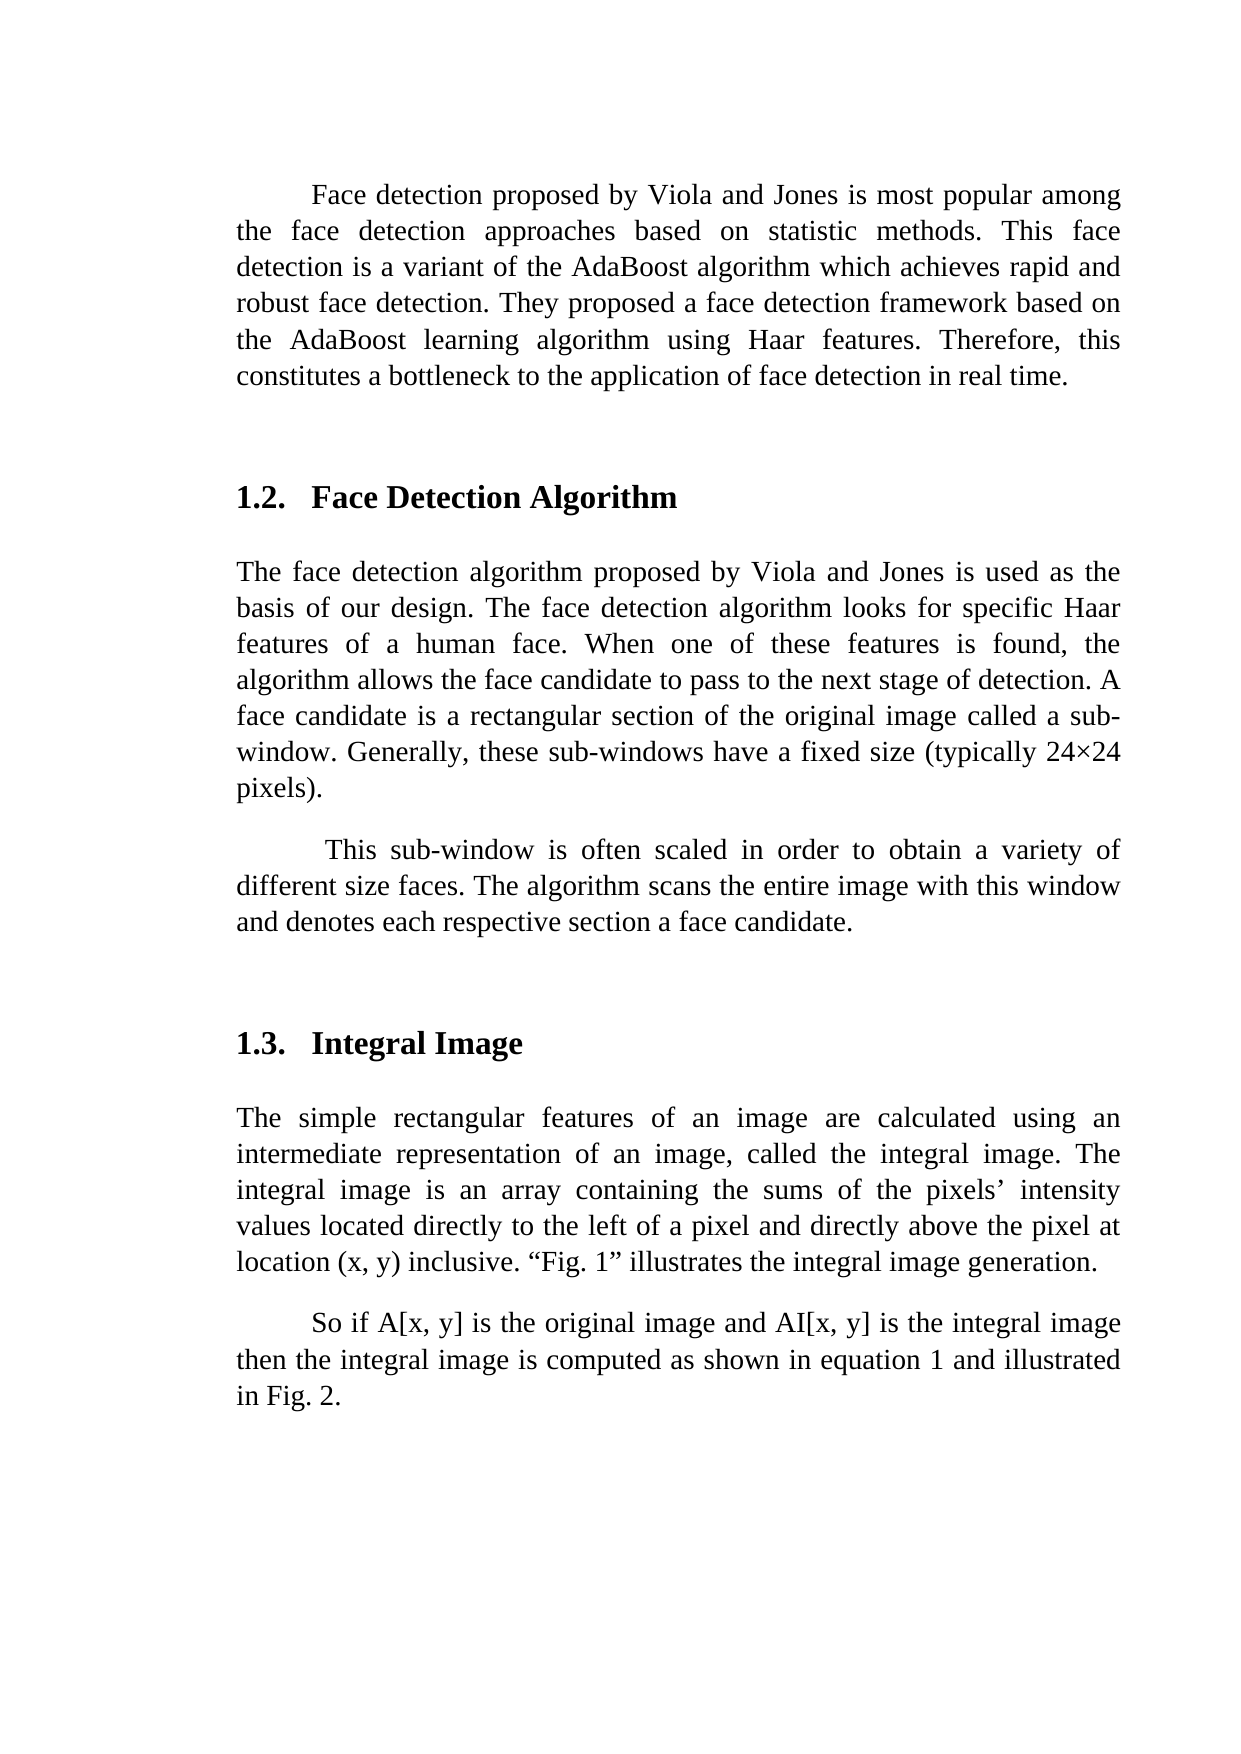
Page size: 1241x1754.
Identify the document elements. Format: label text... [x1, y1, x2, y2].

text So if A[x, y] is the original image and AI[x, y] is the integral image then the integral image is computed as shown in equation 1 and illustrated in Fig. 2. [236, 1306, 1122, 1411]
text This sub-window is often scaled in order to obtain a variety of different size faces. The algorithm scans the entire image with this window and denotes each respective section a face candidate. [236, 832, 1122, 938]
subtitle Integral Image [236, 1023, 1122, 1062]
subtitle Face Detection Algorithm [236, 477, 1122, 515]
text The simple rectangular features of an image are calculated using an intermediate representation of an image, called the integral image. The integral image is an array containing the sums of the pixels’ intensity values located directly to the left of a pixel and directly above the pixel at location (x, y) inclusive. “Fig. 1” illustrates the integral image generation. [236, 1100, 1122, 1278]
text Face detection proposed by Viola and Jones is most popular among the face detection approaches based on statistic methods. This face detection is a variant of the AdaBoost algorithm which achieves rapid and robust face detection. They proposed a face detection framework based on the AdaBoost learning algorithm using Haar features. Therefore, this constitutes a bottleneck to the application of face detection in real time. [236, 177, 1122, 391]
text The face detection algorithm proposed by Viola and Jones is used as the basis of our design. The face detection algorithm looks for specific Haar features of a human face. When one of these features is found, the algorithm allows the face candidate to pass to the next stage of detection. A face candidate is a rectangular section of the original image called a sub-window. Generally, these sub-windows have a fixed size (typically 24×24 pixels). [236, 554, 1122, 804]
